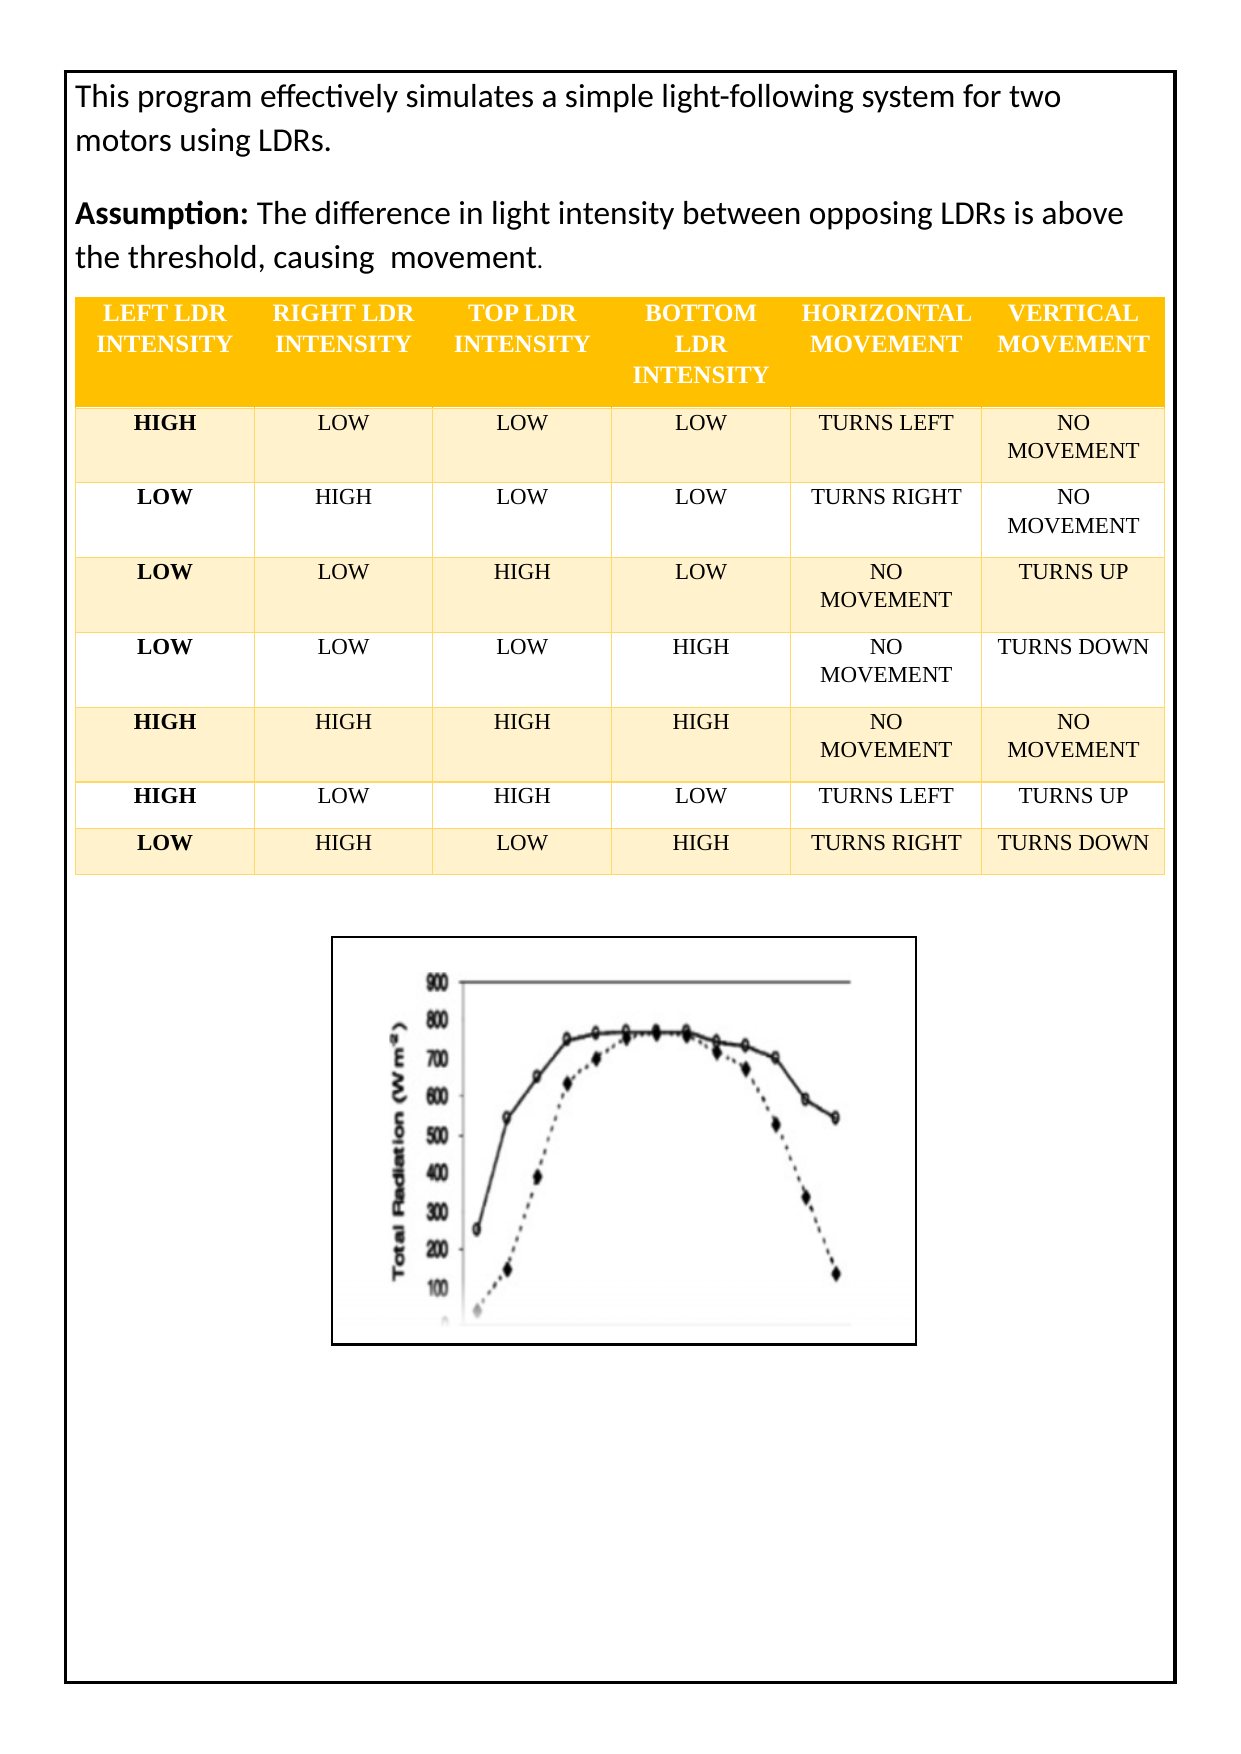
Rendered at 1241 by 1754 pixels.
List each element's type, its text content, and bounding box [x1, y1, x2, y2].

table_cell LOW [433, 409, 611, 482]
table_cell LOW [612, 483, 790, 557]
table_cell HIGH [255, 708, 432, 781]
table_cell HIGH [76, 409, 254, 482]
table_cell NO MOVEMENT [982, 708, 1164, 781]
table_cell HIGH [255, 483, 432, 557]
table_cell TURNS DOWN [982, 633, 1164, 707]
table_cell HIGH [612, 829, 790, 874]
table_cell LOW [76, 558, 254, 632]
table_cell LOW [433, 829, 611, 874]
table_cell TURNS RIGHT [791, 483, 981, 557]
picture [333, 938, 915, 1343]
table_cell LOW [433, 483, 611, 557]
table_cell TURNS UP [982, 783, 1164, 828]
table_cell LOW [612, 558, 790, 632]
text This program effectively simulates a simple light-following system for two motors using LDRs. [75, 75, 1165, 160]
table_header BOTTOM LDR INTENSITY [612, 298, 790, 407]
table_cell LOW [76, 829, 254, 874]
table_header RIGHT LDR INTENSITY [255, 298, 432, 407]
table_cell LOW [433, 633, 611, 707]
table_cell TURNS LEFT [791, 783, 981, 828]
table_cell LOW [255, 409, 432, 482]
table_cell NO MOVEMENT [791, 558, 981, 632]
table_header LEFT LDR INTENSITY [76, 298, 254, 407]
table_cell LOW [76, 633, 254, 707]
table_header HORIZONTAL MOVEMENT [791, 298, 981, 407]
table_cell HIGH [433, 783, 611, 828]
table_cell TURNS DOWN [982, 829, 1164, 874]
table_cell HIGH [433, 708, 611, 781]
table_cell LOW [255, 558, 432, 632]
table_cell NO MOVEMENT [982, 409, 1164, 482]
table_cell LOW [255, 633, 432, 707]
table_cell NO MOVEMENT [791, 633, 981, 707]
table_cell NO MOVEMENT [982, 483, 1164, 557]
table_cell TURNS RIGHT [791, 829, 981, 874]
table_cell NO MOVEMENT [791, 708, 981, 781]
table_cell LOW [612, 409, 790, 482]
table_cell LOW [255, 783, 432, 828]
table_cell HIGH [612, 633, 790, 707]
table_cell TURNS LEFT [791, 409, 981, 482]
table_cell TURNS UP [982, 558, 1164, 632]
table_cell HIGH [77, 709, 253, 780]
table_cell LOW [76, 483, 254, 557]
table_cell HIGH [612, 708, 790, 781]
table_cell HIGH [76, 783, 254, 828]
table_header TOP LDR INTENSITY [433, 298, 611, 407]
text Assumption: The difference in light intensity between opposing LDRs is above the threshold, causing movement. [75, 192, 1165, 277]
table_header VERTICAL MOVEMENT [982, 298, 1164, 407]
table_cell HIGH [433, 558, 611, 632]
table_cell LOW [612, 783, 790, 828]
table_cell HIGH [255, 829, 432, 874]
